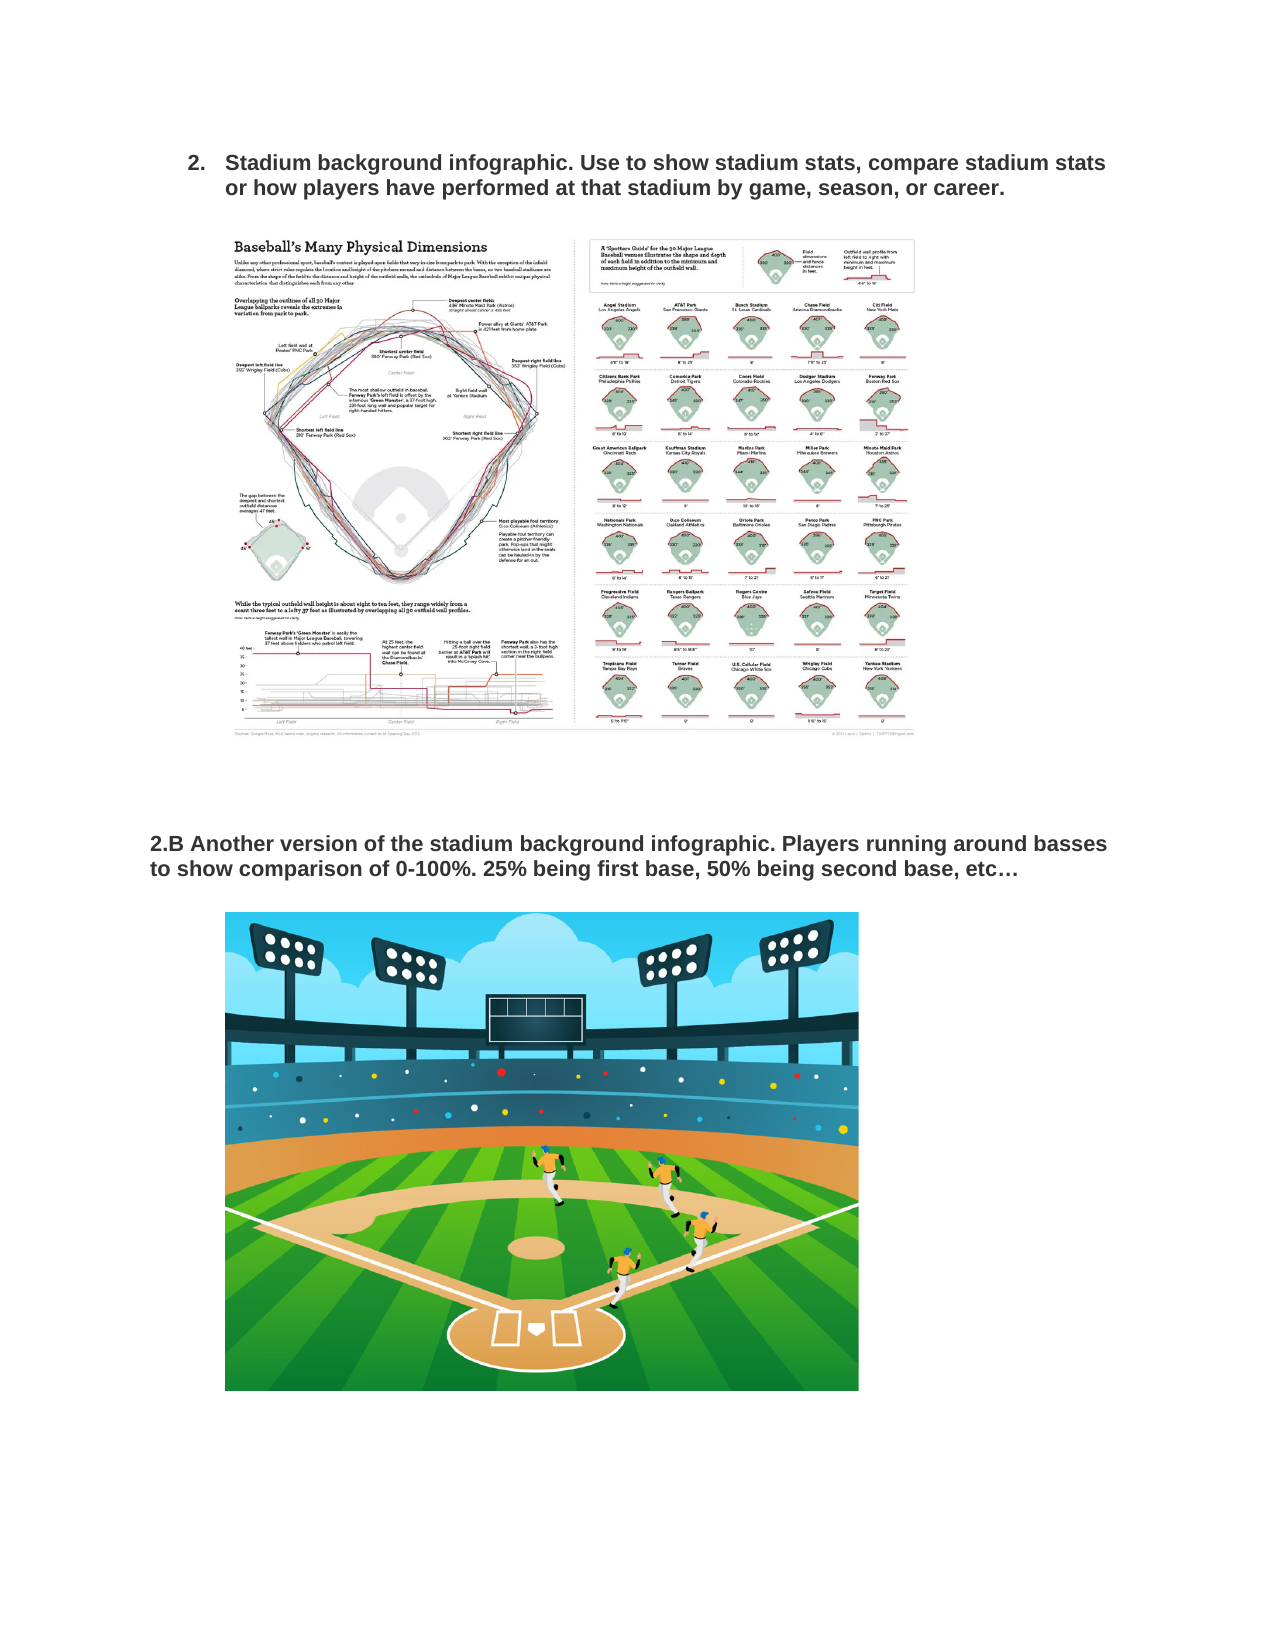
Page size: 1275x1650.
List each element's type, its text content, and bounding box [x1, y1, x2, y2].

text 2.B Another version of the stadium background infographic. Players running around basses to show comparison of 0-100%. 25% being first base, 50% being second base, etc… [150, 831, 1125, 881]
list Stadium background infographic. Use to show stadium stats, compare stadium stats or how players have performed at that stadium by game, season, or career. [187, 150, 1125, 200]
picture [225, 912, 859, 1391]
picture [225, 231, 927, 744]
